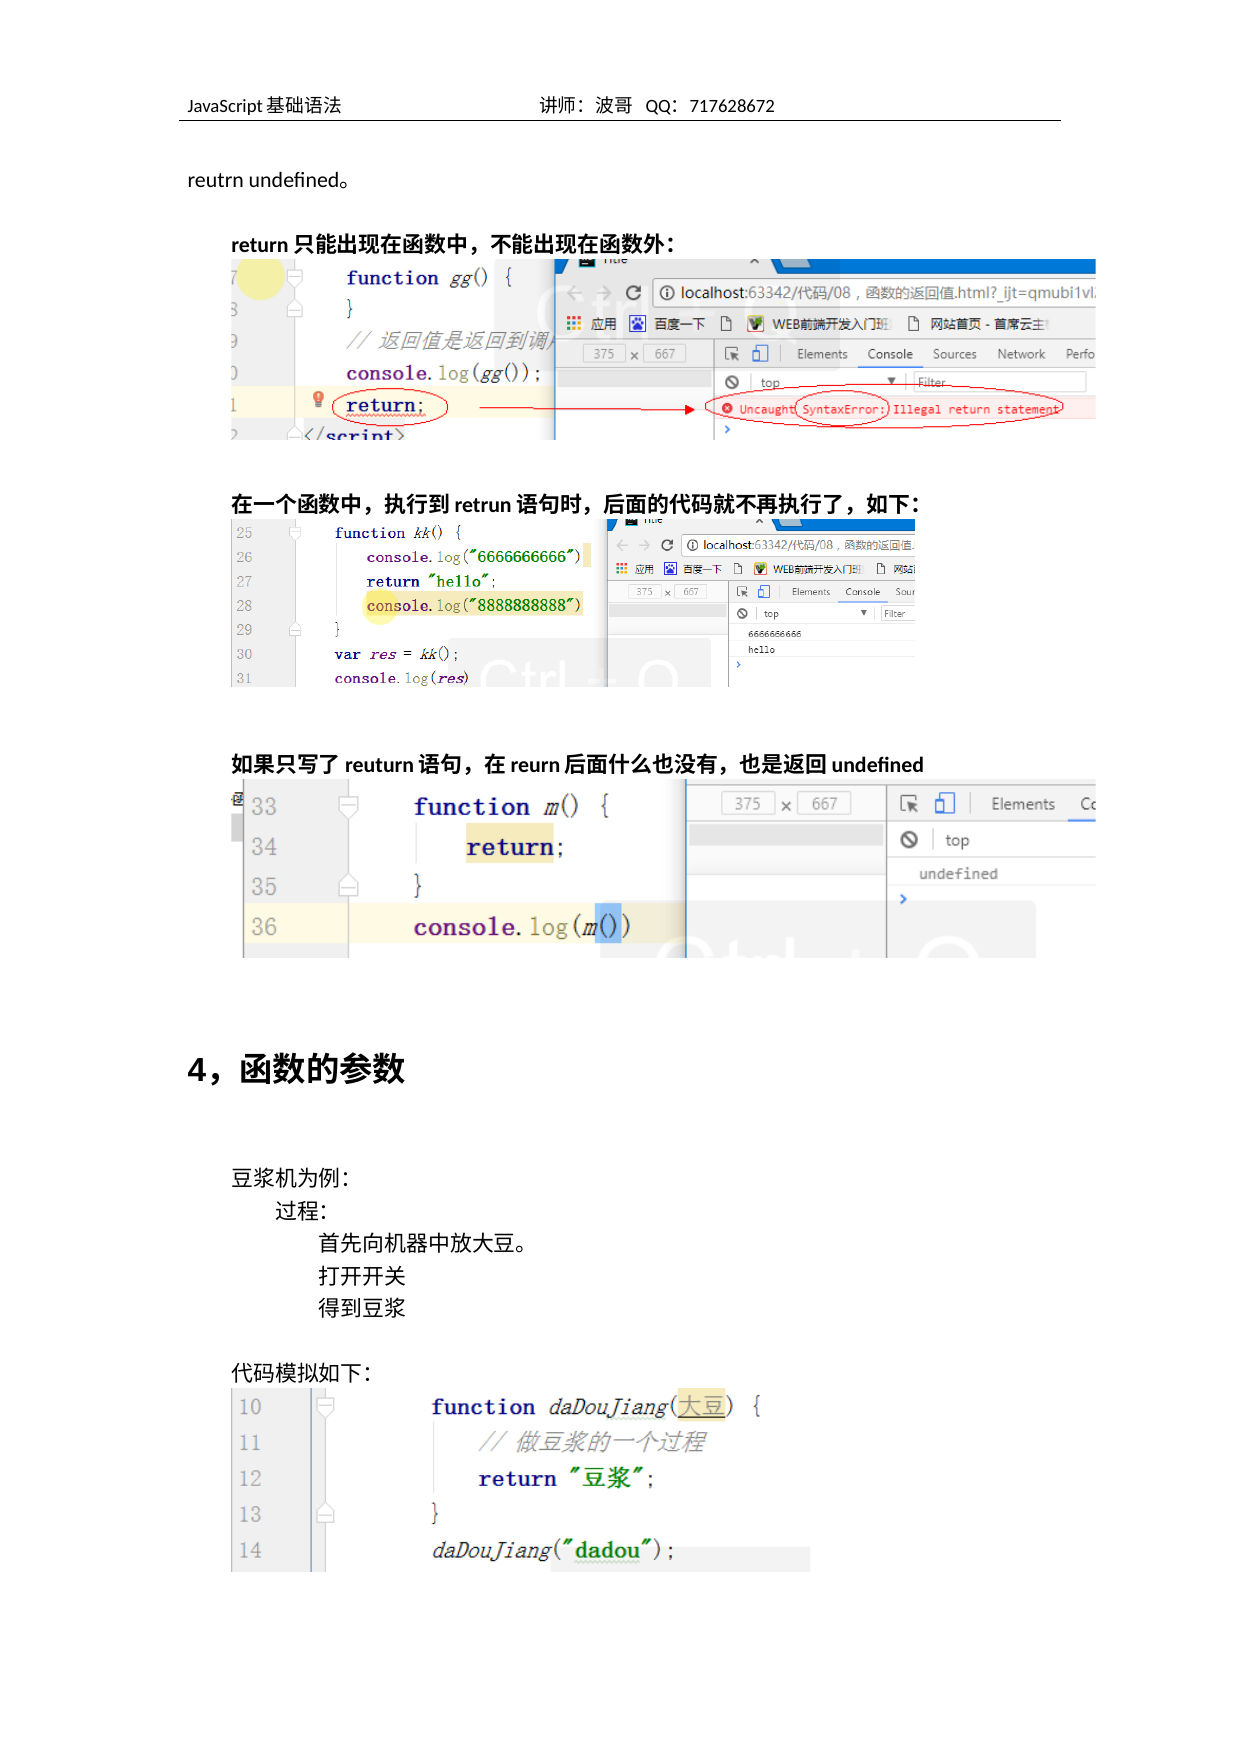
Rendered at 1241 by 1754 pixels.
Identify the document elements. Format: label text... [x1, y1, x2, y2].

text 得到豆浆 [275, 1291, 1053, 1323]
subtitle 4，函数的参数 [187, 1034, 1053, 1099]
text 打开开关 [275, 1258, 1053, 1291]
list return只能出现在函数中，不能出现在函数外： [187, 227, 1053, 259]
picture [231, 779, 1096, 958]
list 在一个函数中，执行到retrun语句时，后面的代码就不再执行了，如下： [187, 487, 1053, 519]
list 如果只写了reuturn语句，在reurn后面什么也没有，也是返回undefined [187, 747, 1053, 779]
text 代码模拟如下： [187, 1356, 1053, 1388]
picture [231, 259, 1096, 440]
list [187, 162, 1053, 194]
picture [231, 1388, 811, 1572]
text 首先向机器中放大豆。 [275, 1226, 1053, 1258]
text 过程： [231, 1193, 1053, 1226]
text 豆浆机为例： [187, 1161, 1053, 1193]
picture [231, 519, 915, 687]
